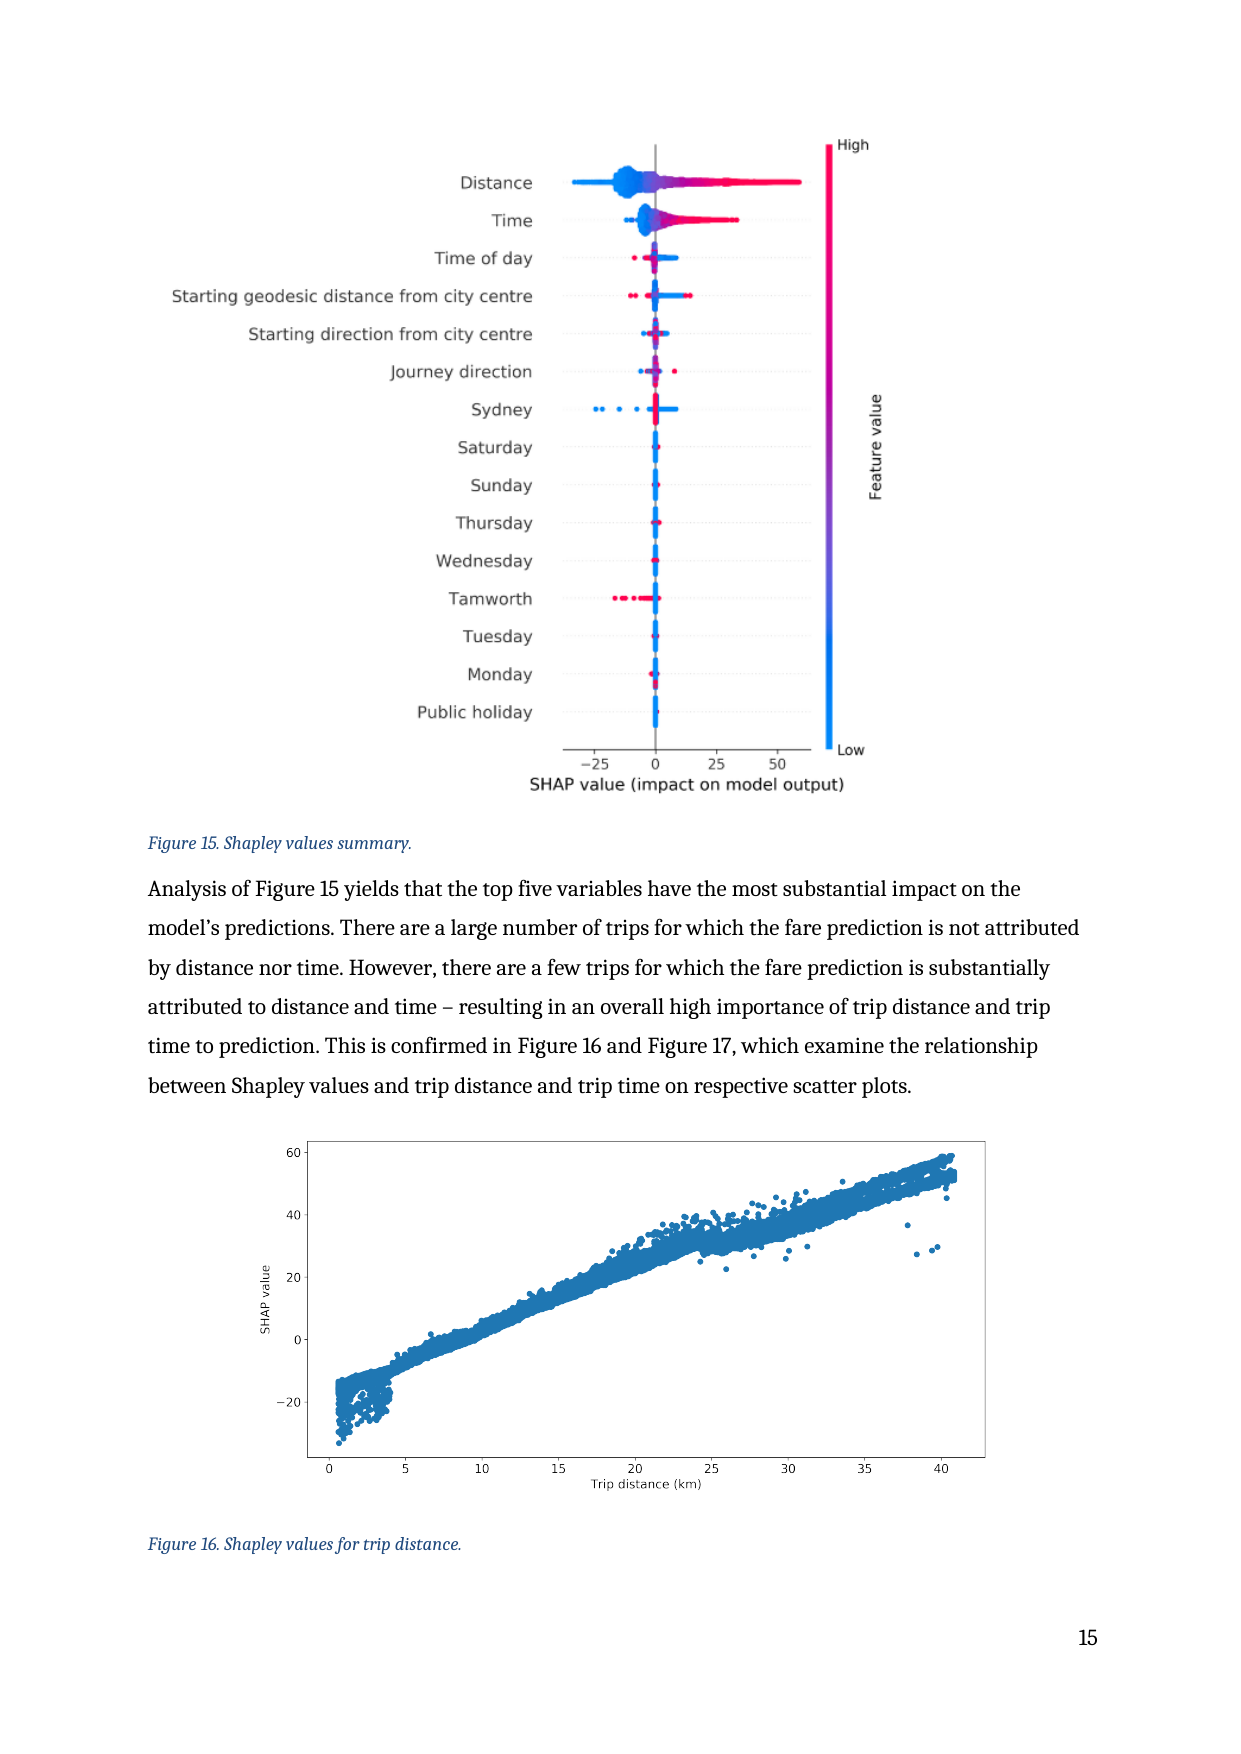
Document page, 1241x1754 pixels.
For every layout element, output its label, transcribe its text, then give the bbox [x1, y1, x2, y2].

text Figure 16. Shapley values for trip distance. [148, 1534, 1097, 1555]
text Figure 15. Shapley values summary. [148, 833, 1097, 854]
picture [147, 131, 898, 804]
picture [247, 1128, 998, 1504]
text Analysis of Figure 15 yields that the top five variables have the most substantial impact on the model’s predictions. There are a large number of trips for which the fare prediction is not attributed by distance nor time. However, there are a few trips for which the fare prediction is substantially attributed to distance and time – resulting in an overall high importance of trip distance and trip time to prediction. This is confirmed in Figure 16 and Figure 17, which examine the relationship between Shapley values and trip distance and trip time on respective scatter plots. [148, 875, 1097, 1099]
